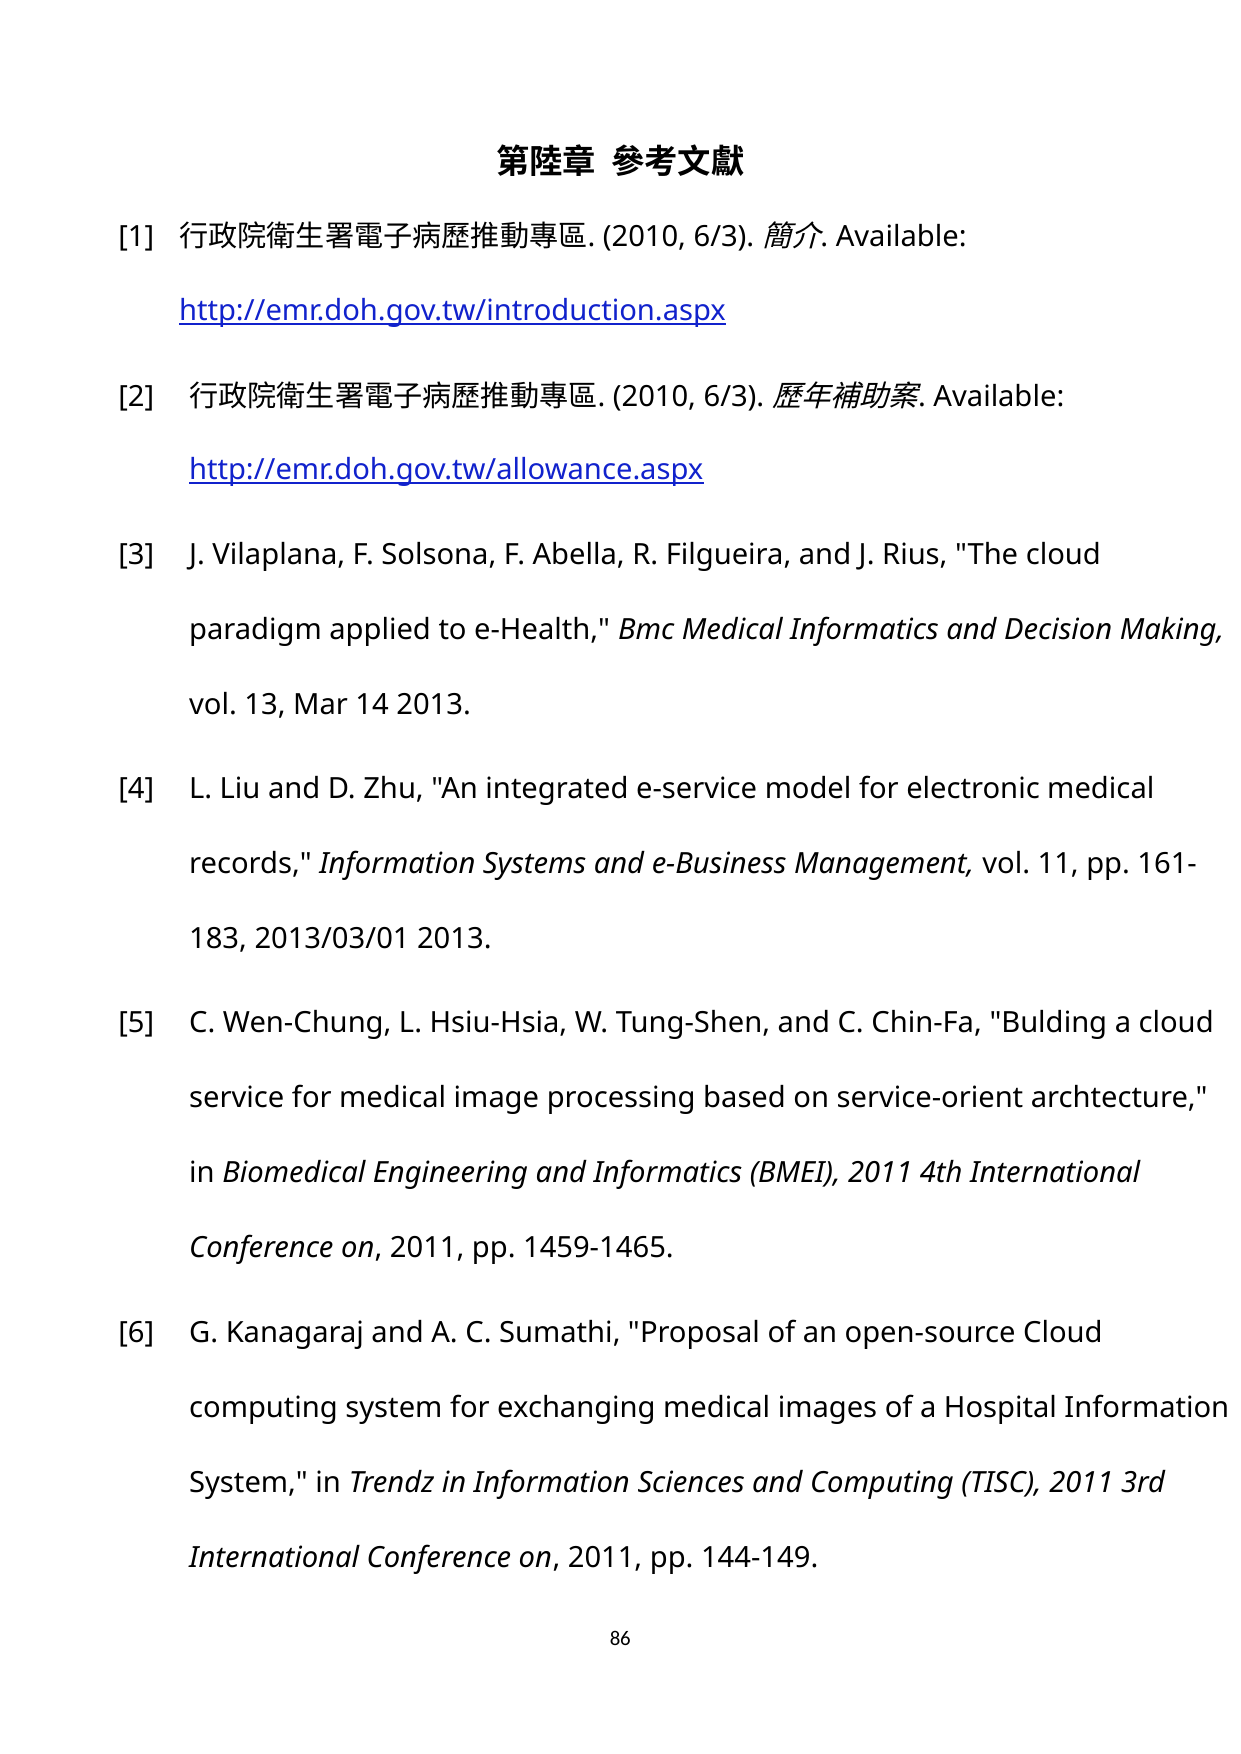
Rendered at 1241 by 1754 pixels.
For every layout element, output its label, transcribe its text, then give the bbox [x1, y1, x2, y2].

text [1] 行政院衛生署電子病歷推動專區. (2010, 6/3). 簡介. Available: http://emr.doh.gov.tw/introduction.aspx [118, 197, 1239, 347]
text [6] G. Kanagaraj and A. C. Sumathi, "Proposal of an open-source Cloud computing system for exchanging medical images of a Hospital Information System," in Trendz in Information Sciences and Computing (TISC), 2011 3rd International Conference on, 2011, pp. 144-149. [118, 1293, 1239, 1593]
text [3] J. Vilaplana, F. Solsona, F. Abella, R. Filgueira, and J. Rius, "The cloud paradigm applied to e-Health," Bmc Medical Informatics and Decision Making, vol. 13, Mar 14 2013. [118, 515, 1239, 740]
subtitle 參考文獻 [118, 122, 1122, 197]
text [4] L. Liu and D. Zhu, "An integrated e-service model for electronic medical records," Information Systems and e-Business Management, vol. 11, pp. 161-183, 2013/03/01 2013. [118, 750, 1239, 975]
text [5] C. Wen-Chung, L. Hsiu-Hsia, W. Tung-Shen, and C. Chin-Fa, "Bulding a cloud service for medical image processing based on service-orient archtecture," in Biomedical Engineering and Informatics (BMEI), 2011 4th International Conference on, 2011, pp. 1459-1465. [118, 984, 1239, 1284]
text [2] 行政院衛生署電子病歷推動專區. (2010, 6/3). 歷年補助案. Available: http://emr.doh.gov.tw/allowance.aspx [118, 356, 1239, 506]
